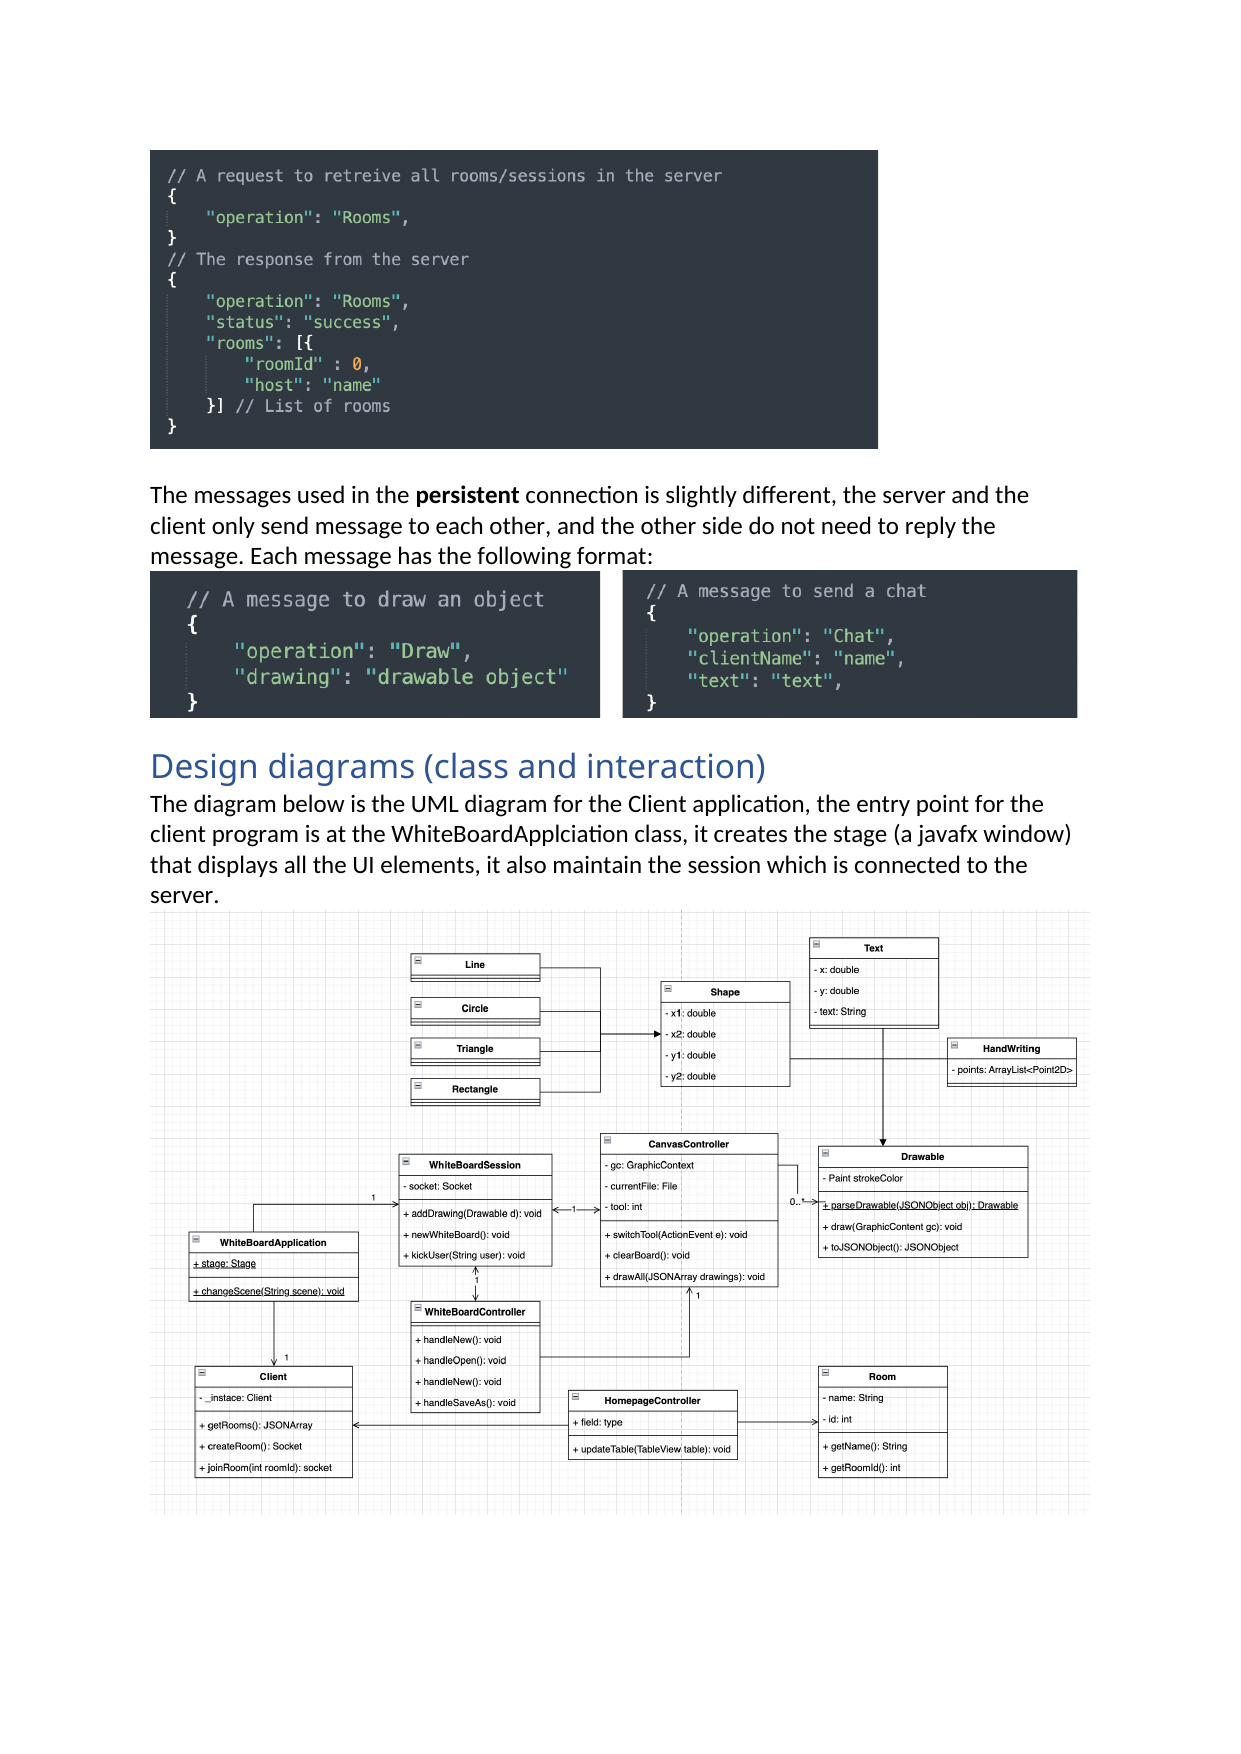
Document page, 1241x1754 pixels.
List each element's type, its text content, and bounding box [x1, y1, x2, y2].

picture [150, 910, 1091, 1515]
picture [150, 150, 879, 449]
subtitle Design diagrams (class and interaction) [150, 742, 1090, 788]
picture [150, 571, 600, 718]
text The diagram below is the UML diagram for the Client application, the entry point for the client program is at the WhiteBoardApplciation class, it creates the stage (a javafx window) that displays all the UI elements, it also maintain the session which is connected to the server. [150, 788, 1090, 910]
text The messages used in the persistent connection is slightly different, the server and the client only send message to each other, and the other side do not need to reply the message. Each message has the following format: [150, 479, 1090, 571]
picture [622, 570, 1078, 718]
